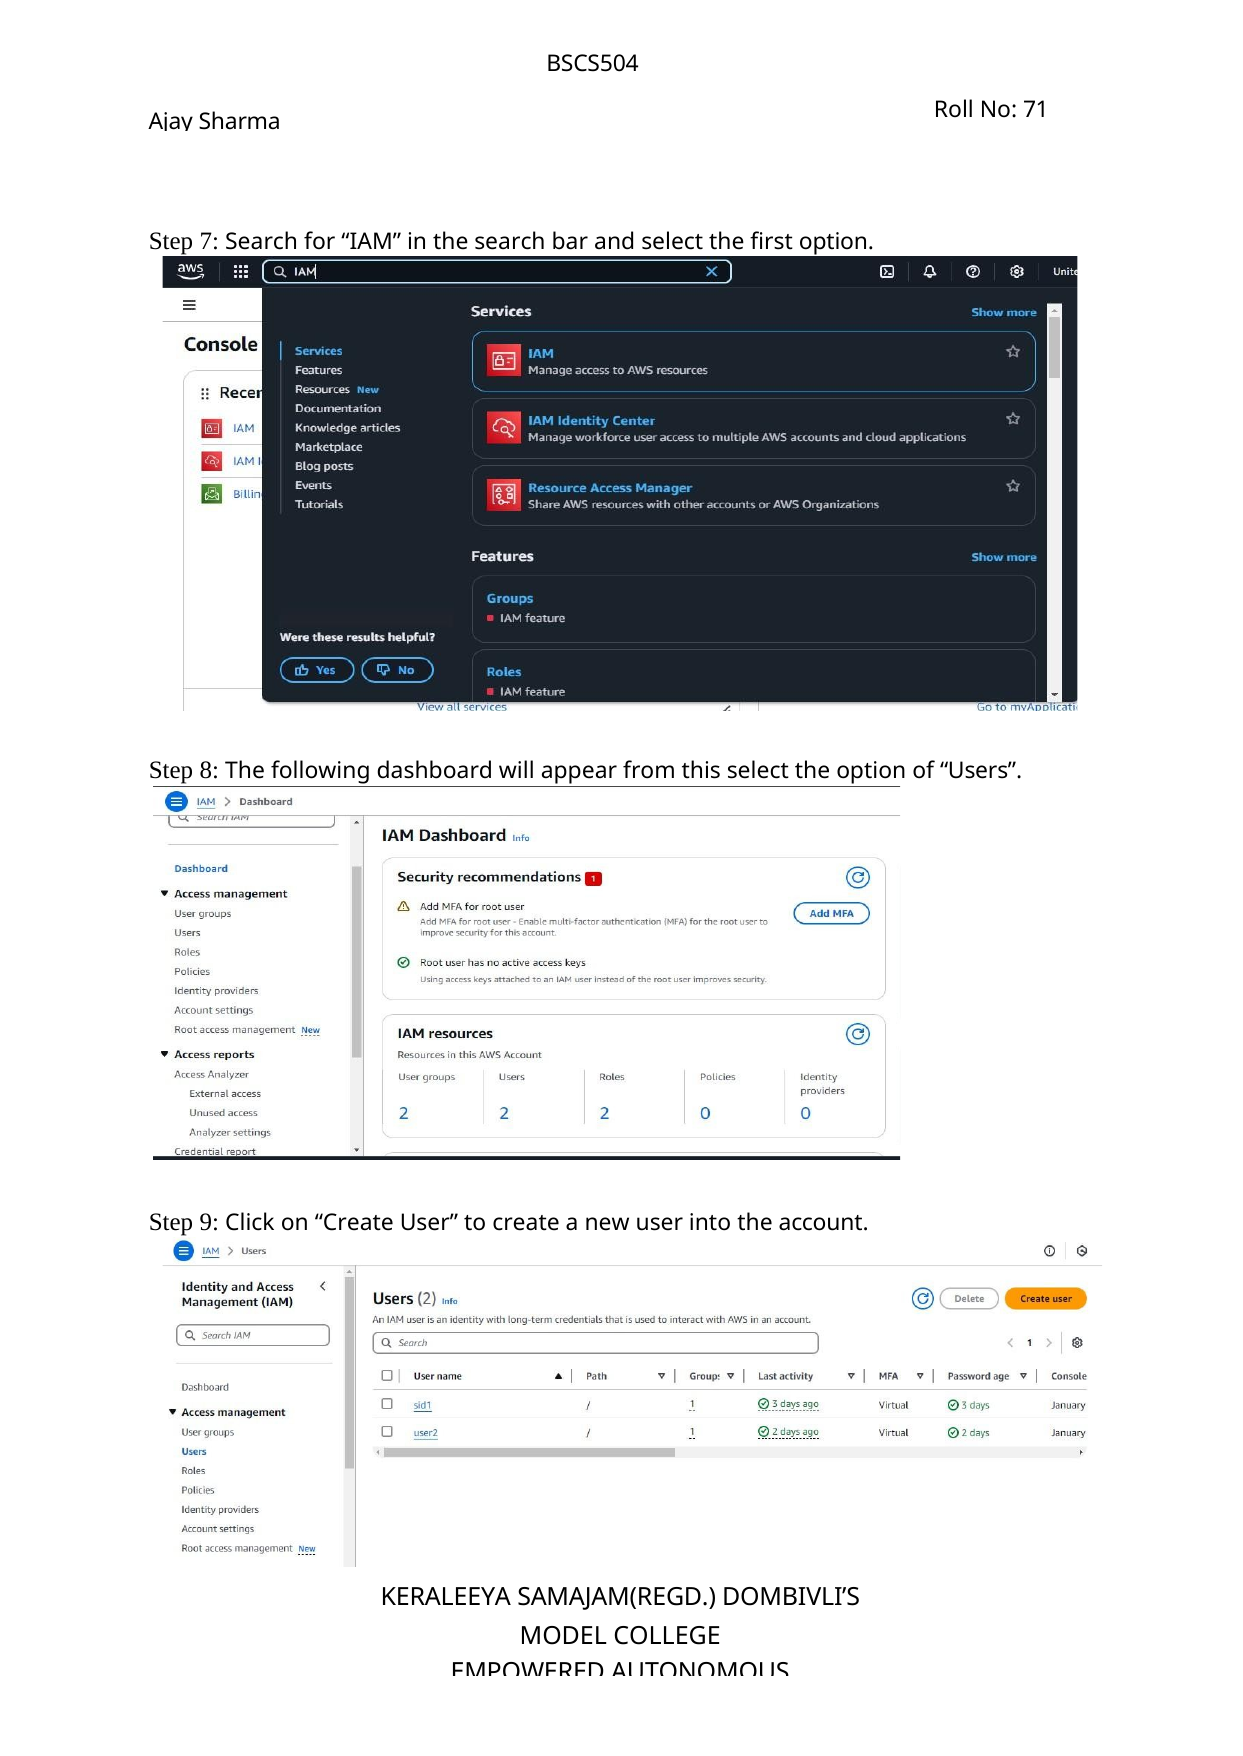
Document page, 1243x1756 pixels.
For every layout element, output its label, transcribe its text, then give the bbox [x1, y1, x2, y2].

picture [162, 256, 1078, 711]
picture [153, 786, 901, 1160]
text Step 8: The following dashboard will appear from this select the option of “Users”. [148, 754, 1198, 786]
text Step 9: Click on “Create User” to create a new user into the account. [148, 1206, 1198, 1237]
text Step 7: Search for “IAM” in the search bar and select the first option. [148, 224, 1198, 256]
picture [162, 1237, 1103, 1567]
